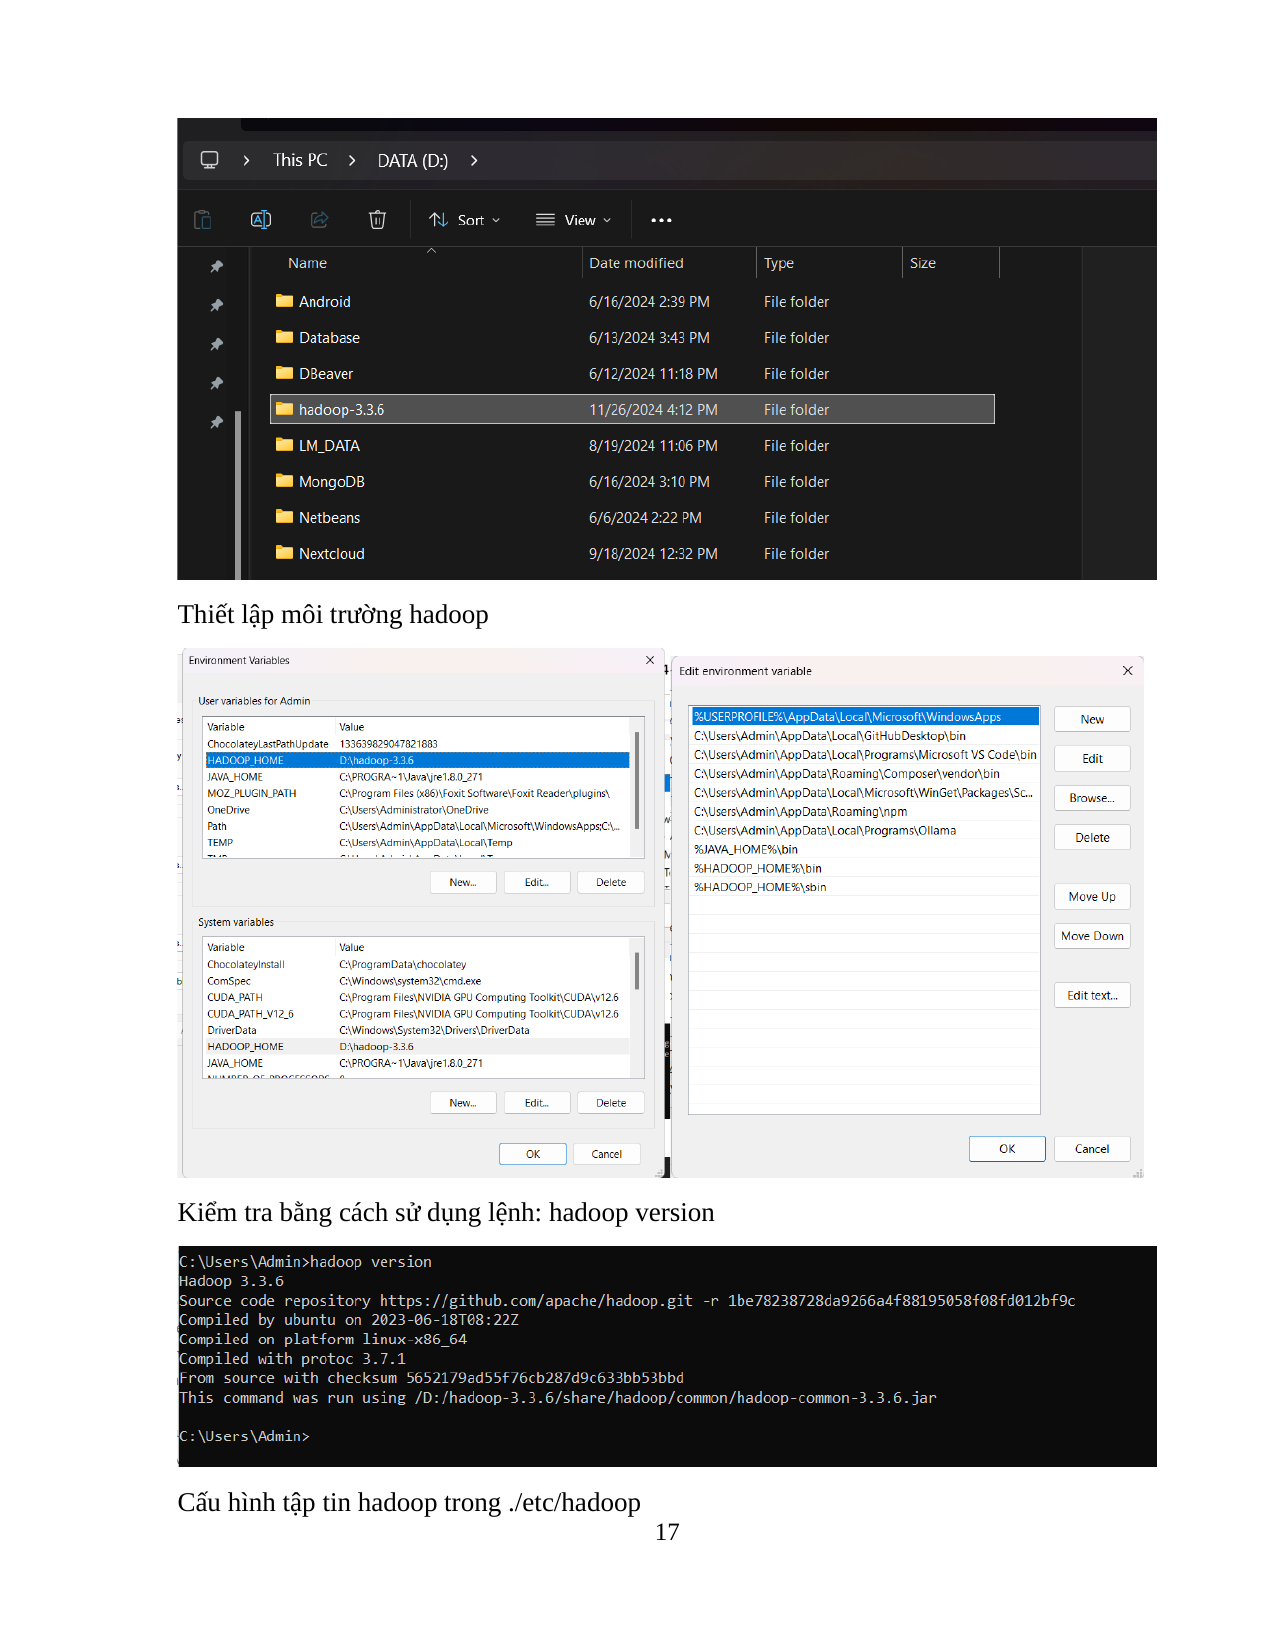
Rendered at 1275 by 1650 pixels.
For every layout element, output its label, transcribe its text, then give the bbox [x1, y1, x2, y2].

picture [177, 118, 1157, 580]
picture [177, 648, 1144, 1178]
text Kiểm tra bằng cách sử dụng lệnh: hadoop version [177, 1196, 1157, 1227]
picture [177, 1246, 1157, 1467]
text Cấu hình tập tin hadoop trong ./etc/hadoop [177, 1486, 1157, 1517]
text Thiết lập môi trường hadoop [177, 598, 1157, 629]
